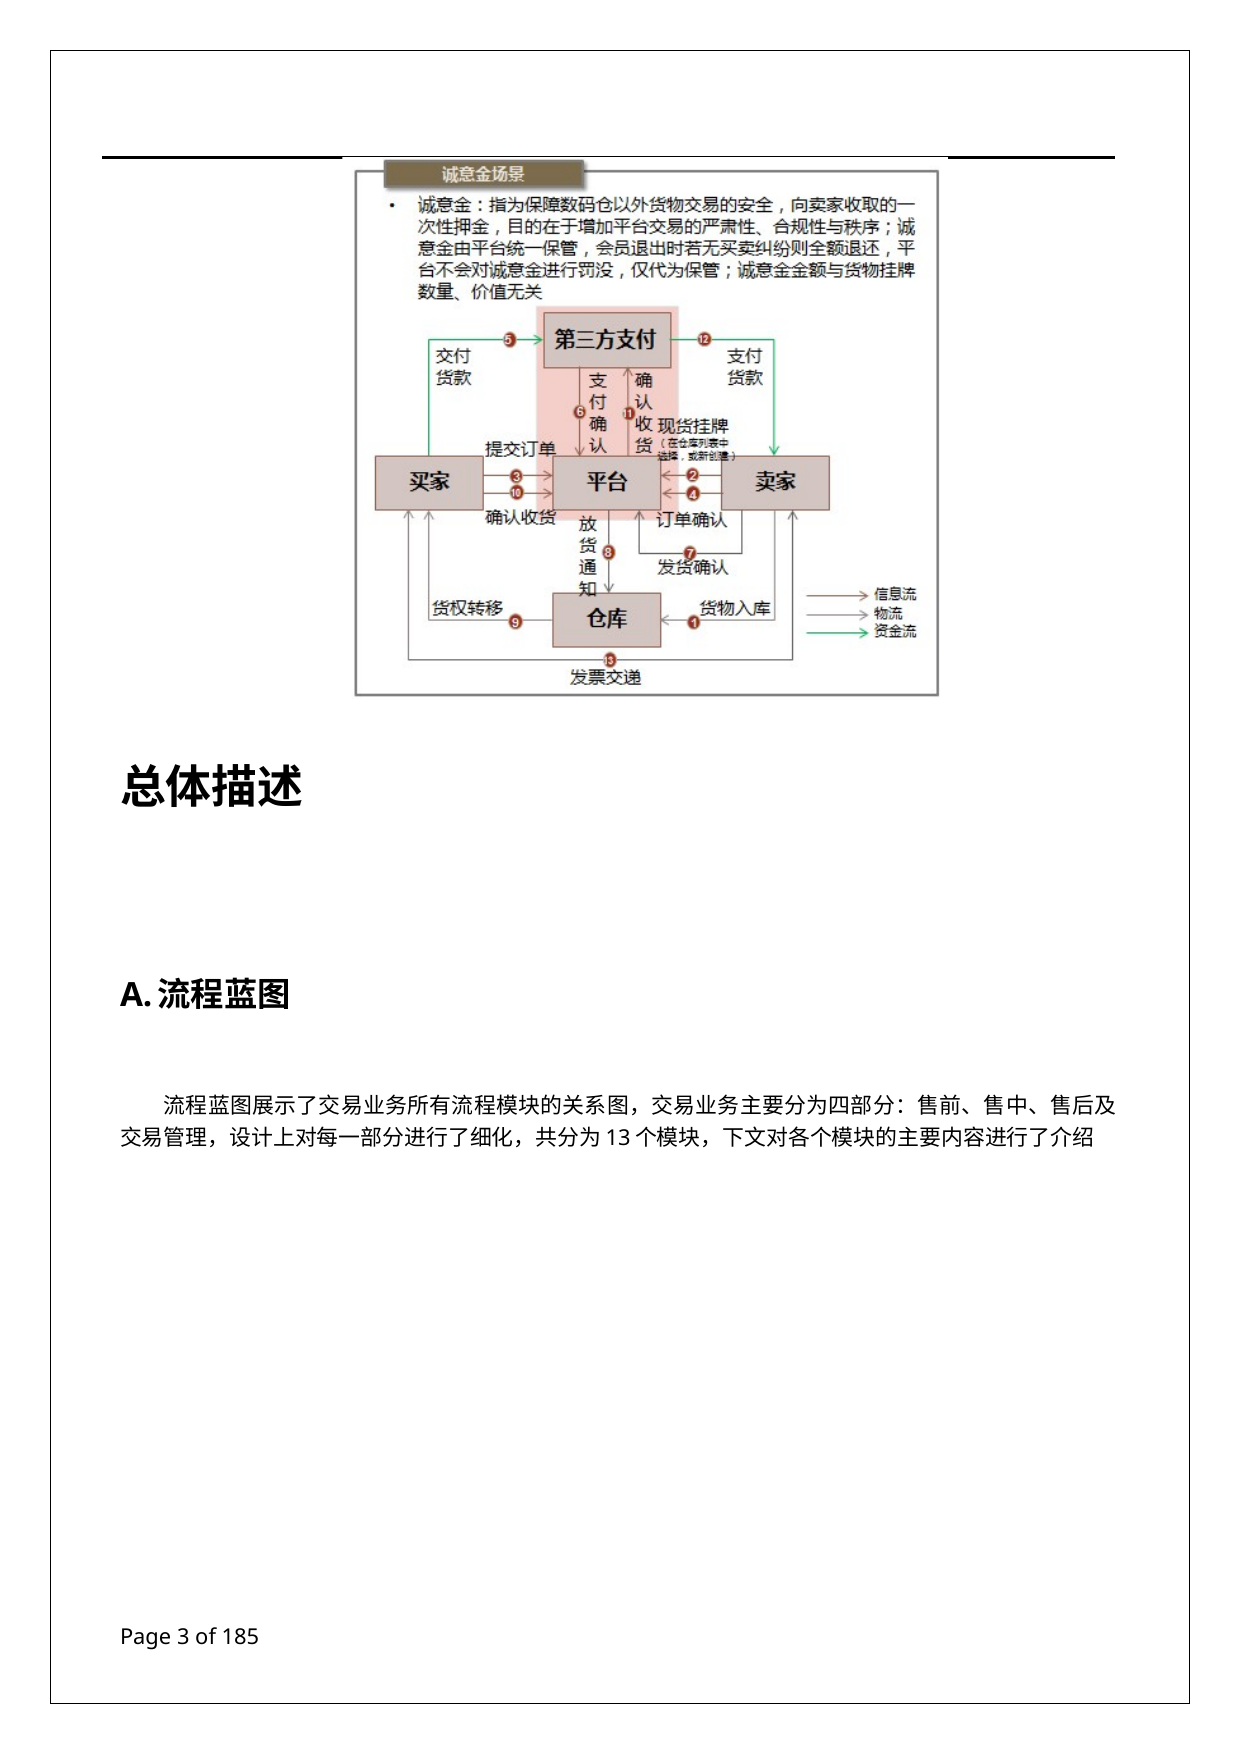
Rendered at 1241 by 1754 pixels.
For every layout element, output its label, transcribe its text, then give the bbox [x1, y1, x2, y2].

text 流程蓝图展示了交易业务所有流程模块的关系图，交易业务主要分为四部分：售前、售中、售后及交易管理，设计上对每一部分进行了细化，共分为13个模块，下文对各个模块的主要内容进行了介绍 [120, 1087, 1120, 1152]
subtitle 总体描述 [120, 734, 1120, 832]
subtitle 流程蓝图 [120, 960, 1120, 1025]
picture [342, 157, 948, 699]
